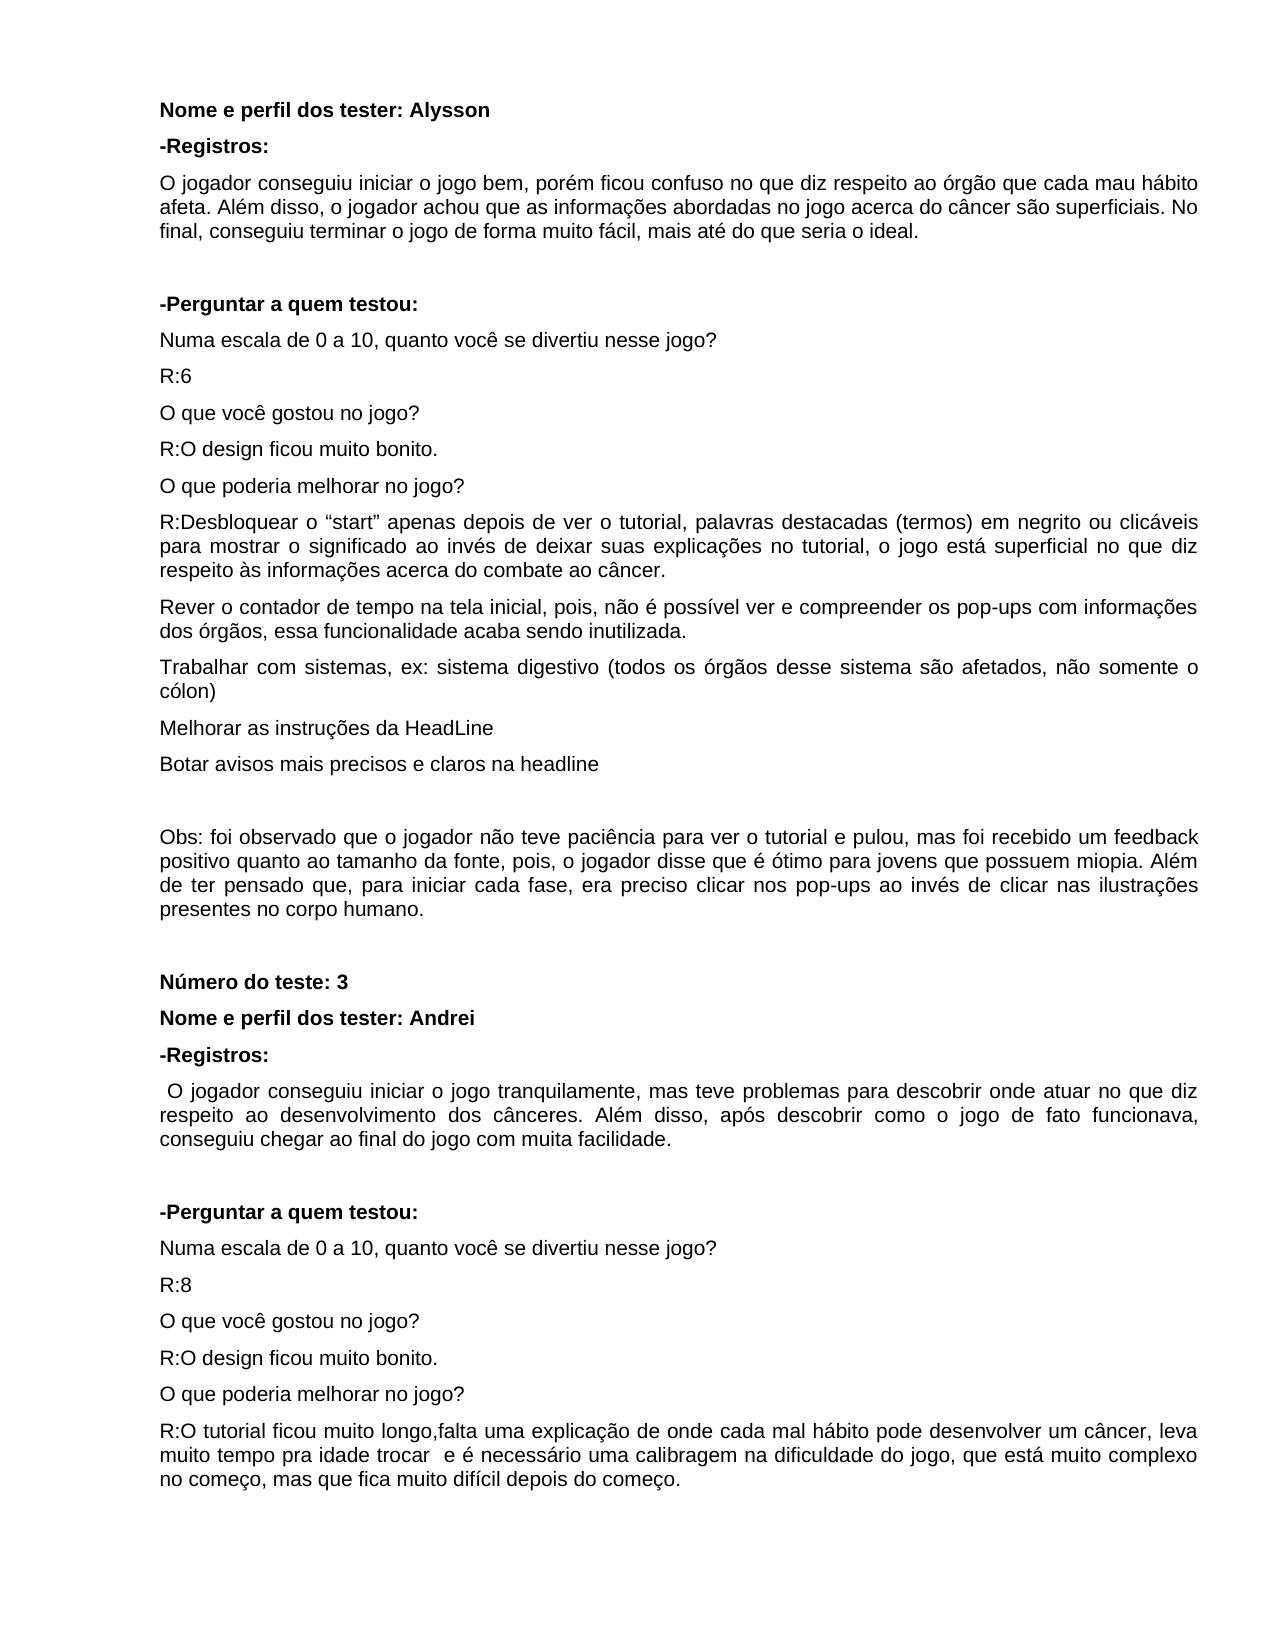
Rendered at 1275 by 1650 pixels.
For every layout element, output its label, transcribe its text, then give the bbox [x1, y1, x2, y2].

text Trabalhar com sistemas, ex: sistema digestivo (todos os órgãos desse sistema são afetados, não somente o cólon) [159, 655, 1200, 703]
text -Perguntar a quem testou: [159, 291, 1200, 315]
text Botar avisos mais precisos e claros na headline [159, 752, 1200, 776]
text R:O design ficou muito bonito. [159, 437, 1200, 461]
text R:Desbloquear o “start” apenas depois de ver o tutorial, palavras destacadas (termos) em negrito ou clicáveis para mostrar o significado ao invés de deixar suas explicações no tutorial, o jogo está superficial no que diz respeito às informações acerca do combate ao câncer. [159, 510, 1200, 582]
text R:O tutorial ficou muito longo,falta uma explicação de onde cada mal hábito pode desenvolver um câncer, leva muito tempo pra idade trocar e é necessário uma calibragem na dificuldade do jogo, que está muito complexo no começo, mas que fica muito difícil depois do começo. [159, 1418, 1200, 1490]
text O jogador conseguiu iniciar o jogo tranquilamente, mas teve problemas para descobrir onde atuar no que diz respeito ao desenvolvimento dos cânceres. Além disso, após descobrir como o jogo de fato funcionava, conseguiu chegar ao final do jogo com muita facilidade. [159, 1079, 1200, 1151]
text Melhorar as instruções da HeadLine [159, 715, 1200, 739]
text O que poderia melhorar no jogo? [159, 1382, 1200, 1406]
text Nome e perfil dos tester: Andrei [159, 1006, 1200, 1030]
text Obs: foi observado que o jogador não teve paciência para ver o tutorial e pulou, mas foi recebido um feedback positivo quanto ao tamanho da fonte, pois, o jogador disse que é ótimo para jovens que possuem miopia. Além de ter pensado que, para iniciar cada fase, era preciso clicar nos pop-ups ao invés de clicar nas ilustrações presentes no corpo humano. [159, 825, 1200, 921]
text O que você gostou no jogo? [159, 1309, 1200, 1333]
text Número do teste: 3 [159, 969, 1200, 993]
text R:O design ficou muito bonito. [159, 1346, 1200, 1369]
text Numa escala de 0 a 10, quanto você se divertiu nesse jogo? [159, 1236, 1200, 1260]
text -Registros: [159, 134, 1200, 158]
text R:8 [159, 1273, 1200, 1297]
text Numa escala de 0 a 10, quanto você se divertiu nesse jogo? [159, 328, 1200, 352]
text O que poderia melhorar no jogo? [159, 474, 1200, 498]
text O que você gostou no jogo? [159, 401, 1200, 425]
text -Perguntar a quem testou: [159, 1200, 1200, 1224]
text O jogador conseguiu iniciar o jogo bem, porém ficou confuso no que diz respeito ao órgão que cada mau hábito afeta. Além disso, o jogador achou que as informações abordadas no jogo acerca do câncer são superficiais. No final, conseguiu terminar o jogo de forma muito fácil, mais até do que seria o ideal. [159, 171, 1200, 242]
text Nome e perfil dos tester: Alysson [159, 98, 1200, 122]
text R:6 [159, 364, 1200, 388]
text Rever o contador de tempo na tela inicial, pois, não é possível ver e compreender os pop-ups com informações dos órgãos, essa funcionalidade acaba sendo inutilizada. [159, 594, 1200, 642]
text -Registros: [159, 1042, 1200, 1066]
